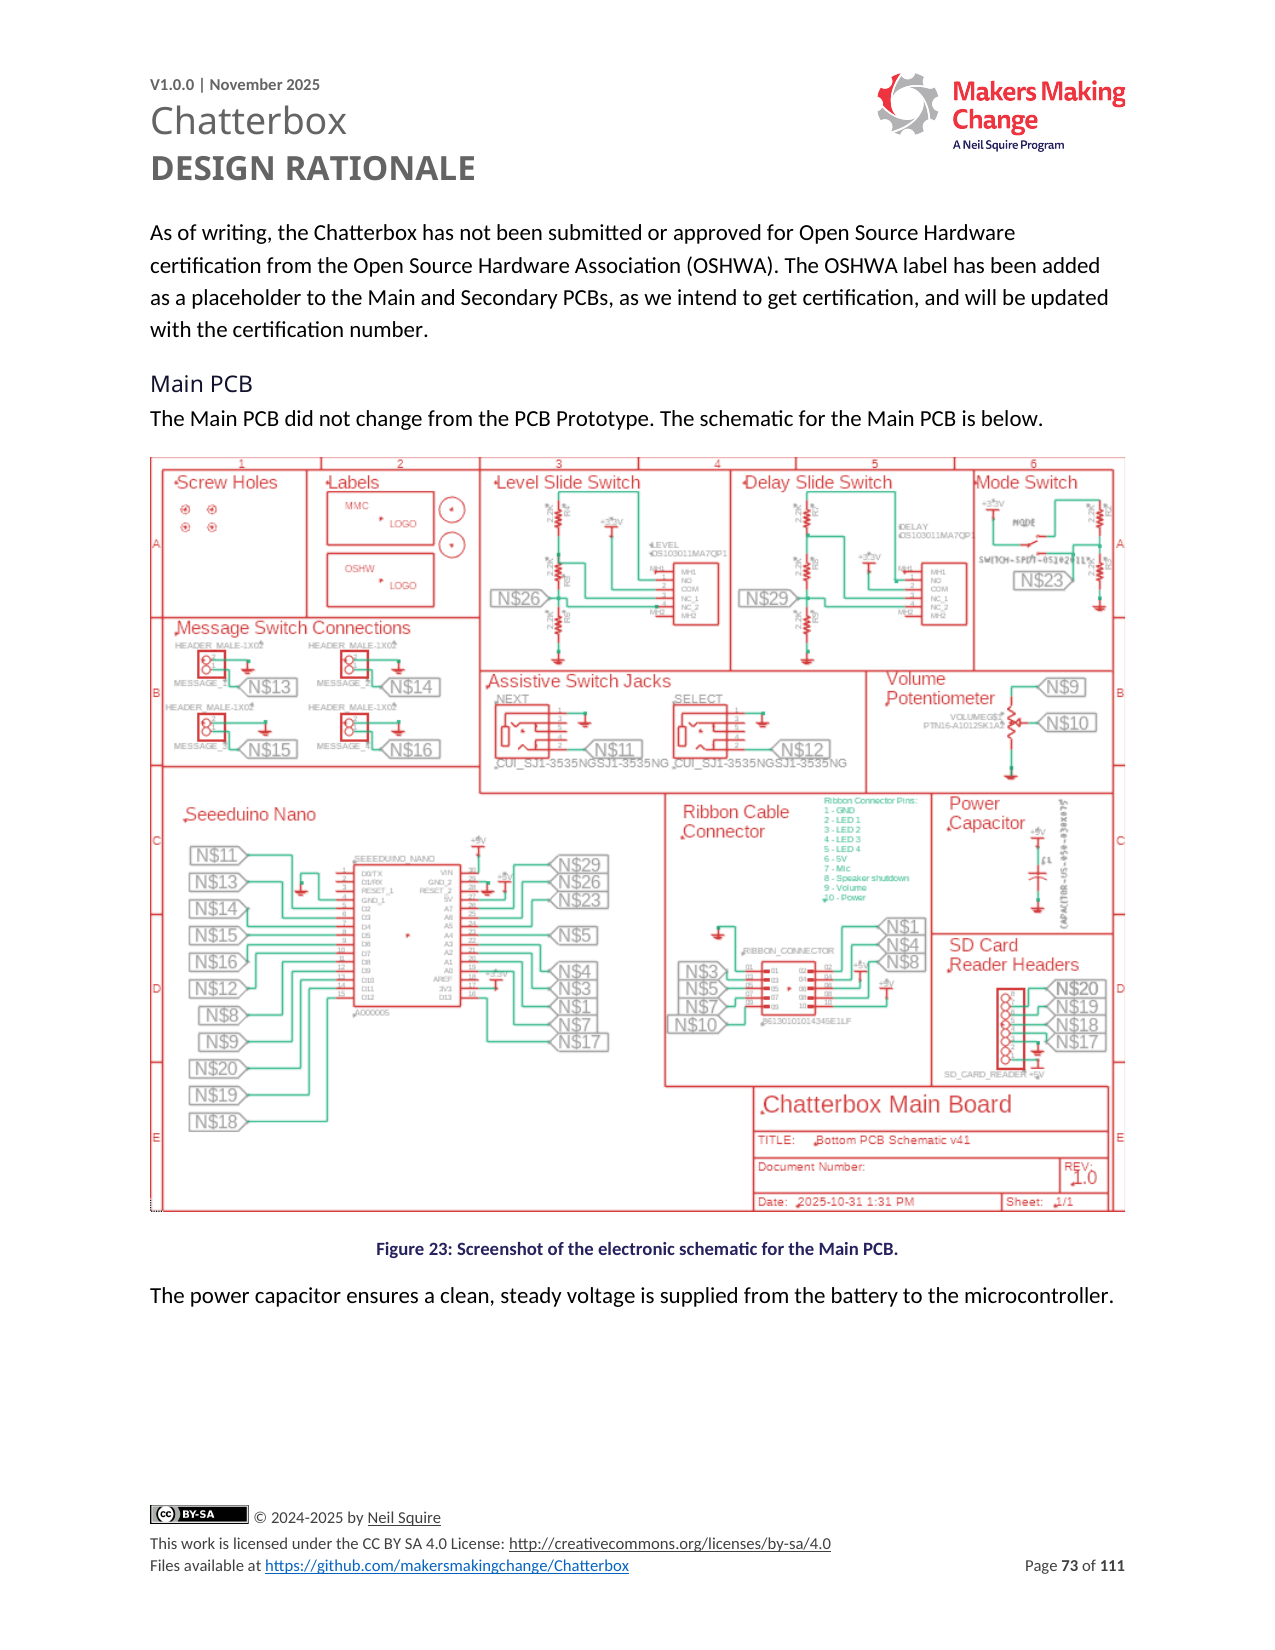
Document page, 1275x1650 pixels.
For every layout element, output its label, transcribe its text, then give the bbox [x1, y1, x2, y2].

text The power capacitor ensures a clean, steady voltage is supplied from the battery to the microcontroller. [150, 1281, 1125, 1309]
picture [877, 73, 1125, 152]
text Figure 23: Screenshot of the electronic schematic for the Main PCB. [150, 1237, 1125, 1260]
text As of writing, the Chatterbox has not been submitted or approved for Open Source Hardware certification from the Open Source Hardware Association (OSHWA). The OSHWA label has been added as a placeholder to the Main and Secondary PCBs, as we intend to get certification, and will be updated with the certification number. [150, 218, 1125, 343]
subtitle Main PCB [150, 368, 1125, 399]
picture [150, 1505, 249, 1524]
picture [150, 457, 1125, 1212]
text The Main PCB did not change from the PCB Prototype. The schematic for the Main PCB is below. [150, 404, 1125, 432]
